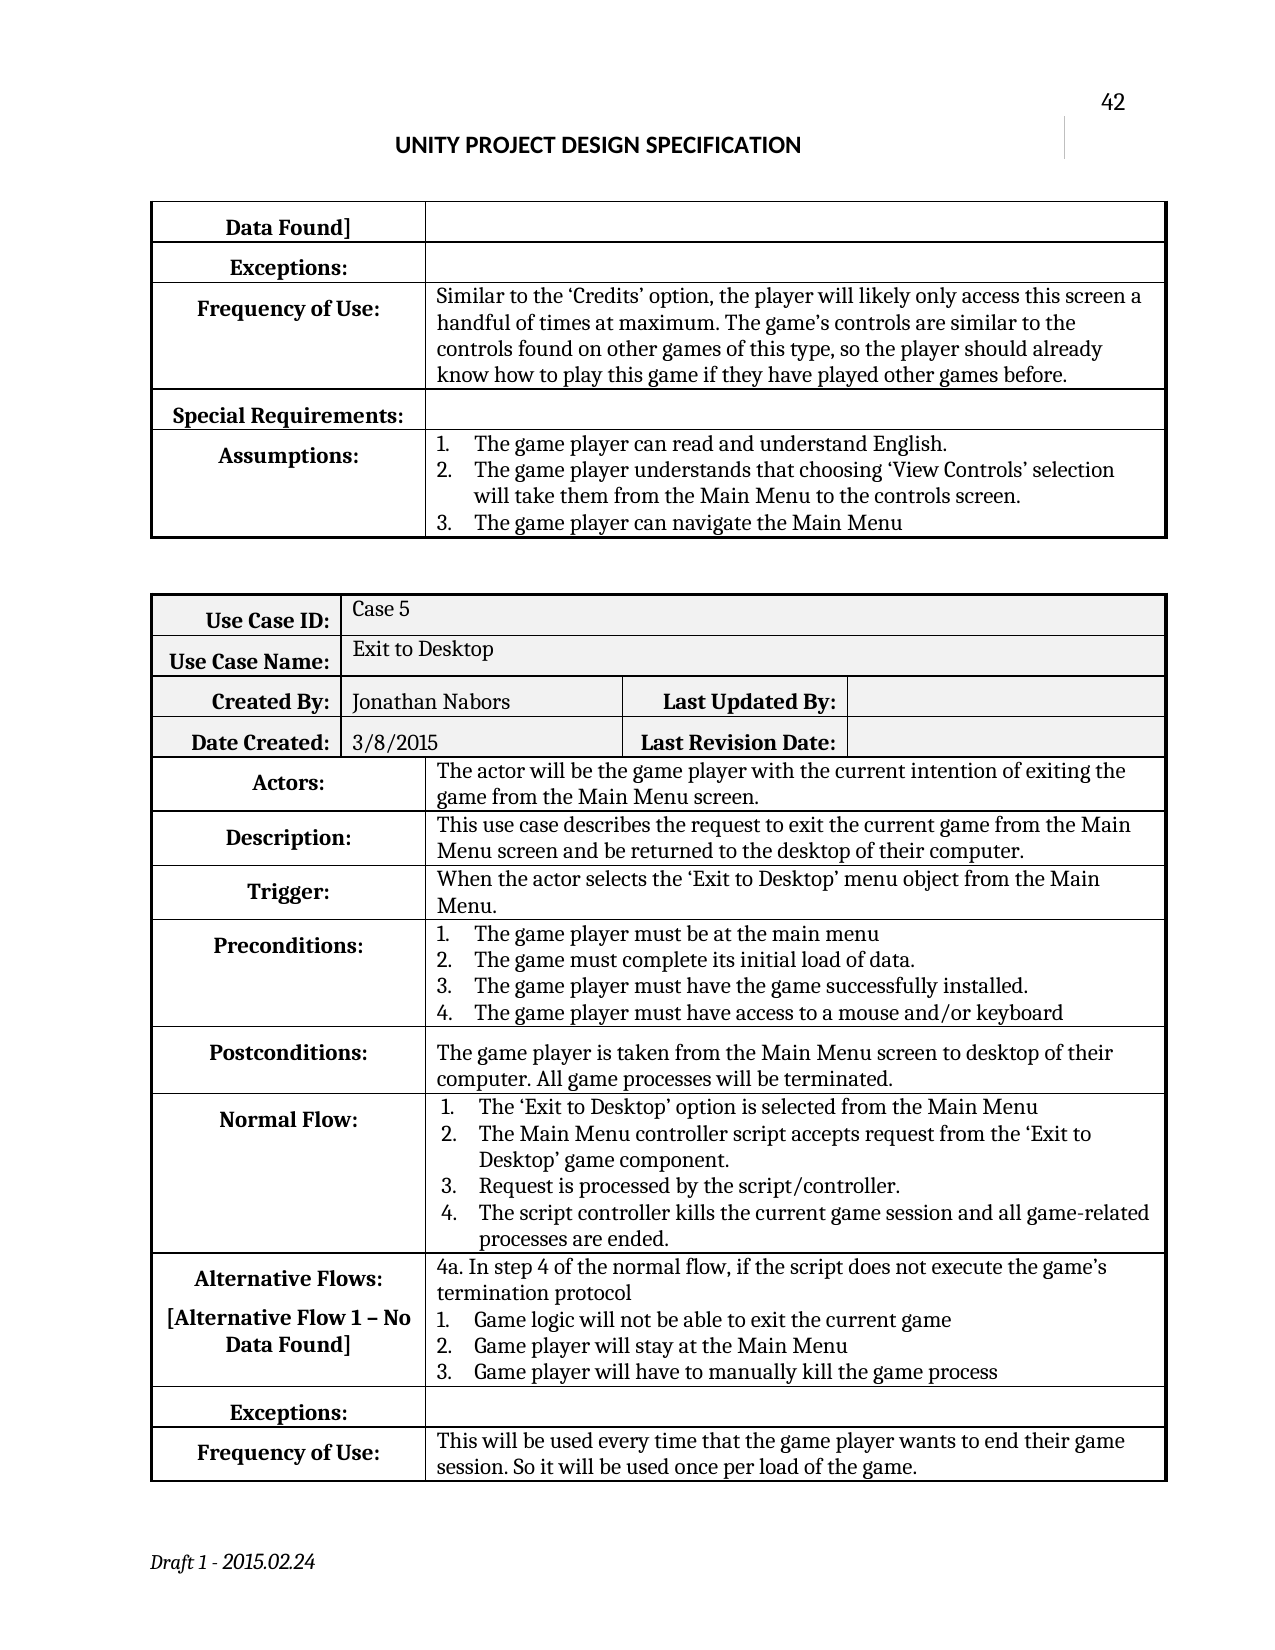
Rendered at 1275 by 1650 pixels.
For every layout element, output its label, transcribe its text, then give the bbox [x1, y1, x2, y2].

table_cell Trigger: [153, 866, 425, 919]
table_cell Actors: [153, 758, 425, 810]
table_cell Last Revision Date: [623, 717, 847, 756]
table_cell Preconditions: [153, 920, 425, 1026]
table_header Case 5 [342, 596, 1164, 635]
table_cell The game player is taken from the Main Menu screen to desktop of their computer. All game processes will be terminated. [426, 1027, 1164, 1092]
table_cell 4a. In step 4 of the normal flow, if the script does not execute the game’s termination protocol Game logic will not be able to exit the current game Game player will stay at the Main Menu Game player will have to manually kill the game process [426, 1254, 1164, 1386]
table_cell Alternative Flows: [Alternative Flow 1 – No Data Found] [153, 1254, 425, 1386]
table_cell Special Requirements: [153, 390, 425, 429]
table_cell Postconditions: [153, 1027, 425, 1092]
table_cell [848, 677, 1164, 716]
table_cell [848, 717, 1164, 756]
table_cell When the actor selects the ‘Exit to Desktop’ menu object from the Main Menu. [426, 866, 1164, 919]
table_cell The game player can read and understand English. The game player understands that choosing ‘View Controls’ selection will take them from the Main Menu to the controls screen. The game player can navigate the Main Menu [426, 430, 1164, 536]
table_cell The ‘Exit to Desktop’ option is selected from the Main Menu The Main Menu controller script accepts request from the ‘Exit to Desktop’ game component. Request is processed by the script/controller. The script controller kills the current game session and all game-related processes are ended. [426, 1094, 1164, 1252]
table_cell Assumptions: [153, 430, 425, 536]
table_cell [426, 243, 1164, 281]
table_cell [426, 390, 1164, 429]
table_cell Frequency of Use: [153, 283, 425, 388]
table_cell This use case describes the request to exit the current game from the Main Menu screen and be returned to the desktop of their computer. [426, 812, 1164, 864]
table_cell Exceptions: [153, 1387, 425, 1426]
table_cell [153, 202, 425, 241]
table_cell Similar to the ‘Credits’ option, the player will likely only access this screen a handful of times at maximum. The game’s controls are similar to the controls found on other games of this type, so the player should already know how to play this game if they have played other games before. [426, 283, 1164, 388]
table_cell 3/8/2015 [342, 717, 622, 756]
table_cell The game player must be at the main menu The game must complete its initial load of data. The game player must have the game successfully installed. The game player must have access to a mouse and/or keyboard [426, 920, 1164, 1026]
table_cell Use Case Name: [153, 636, 340, 675]
table_cell Date Created: [153, 717, 340, 756]
table_cell Exceptions: [153, 243, 425, 281]
table_cell Description: [153, 812, 425, 864]
table_cell [426, 1387, 1164, 1426]
table_cell Jonathan Nabors [342, 677, 622, 716]
table_cell This will be used every time that the game player wants to end their game session. So it will be used once per load of the game. [426, 1428, 1164, 1480]
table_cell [426, 202, 1164, 241]
table_header Use Case ID: [153, 596, 340, 635]
table_cell Last Updated By: [623, 677, 847, 716]
table_cell Normal Flow: [153, 1094, 425, 1252]
table_cell Frequency of Use: [153, 1428, 425, 1480]
table_cell Exit to Desktop [342, 636, 1164, 675]
table_cell Created By: [153, 677, 340, 716]
table_cell The actor will be the game player with the current intention of exiting the game from the Main Menu screen. [426, 758, 1164, 810]
